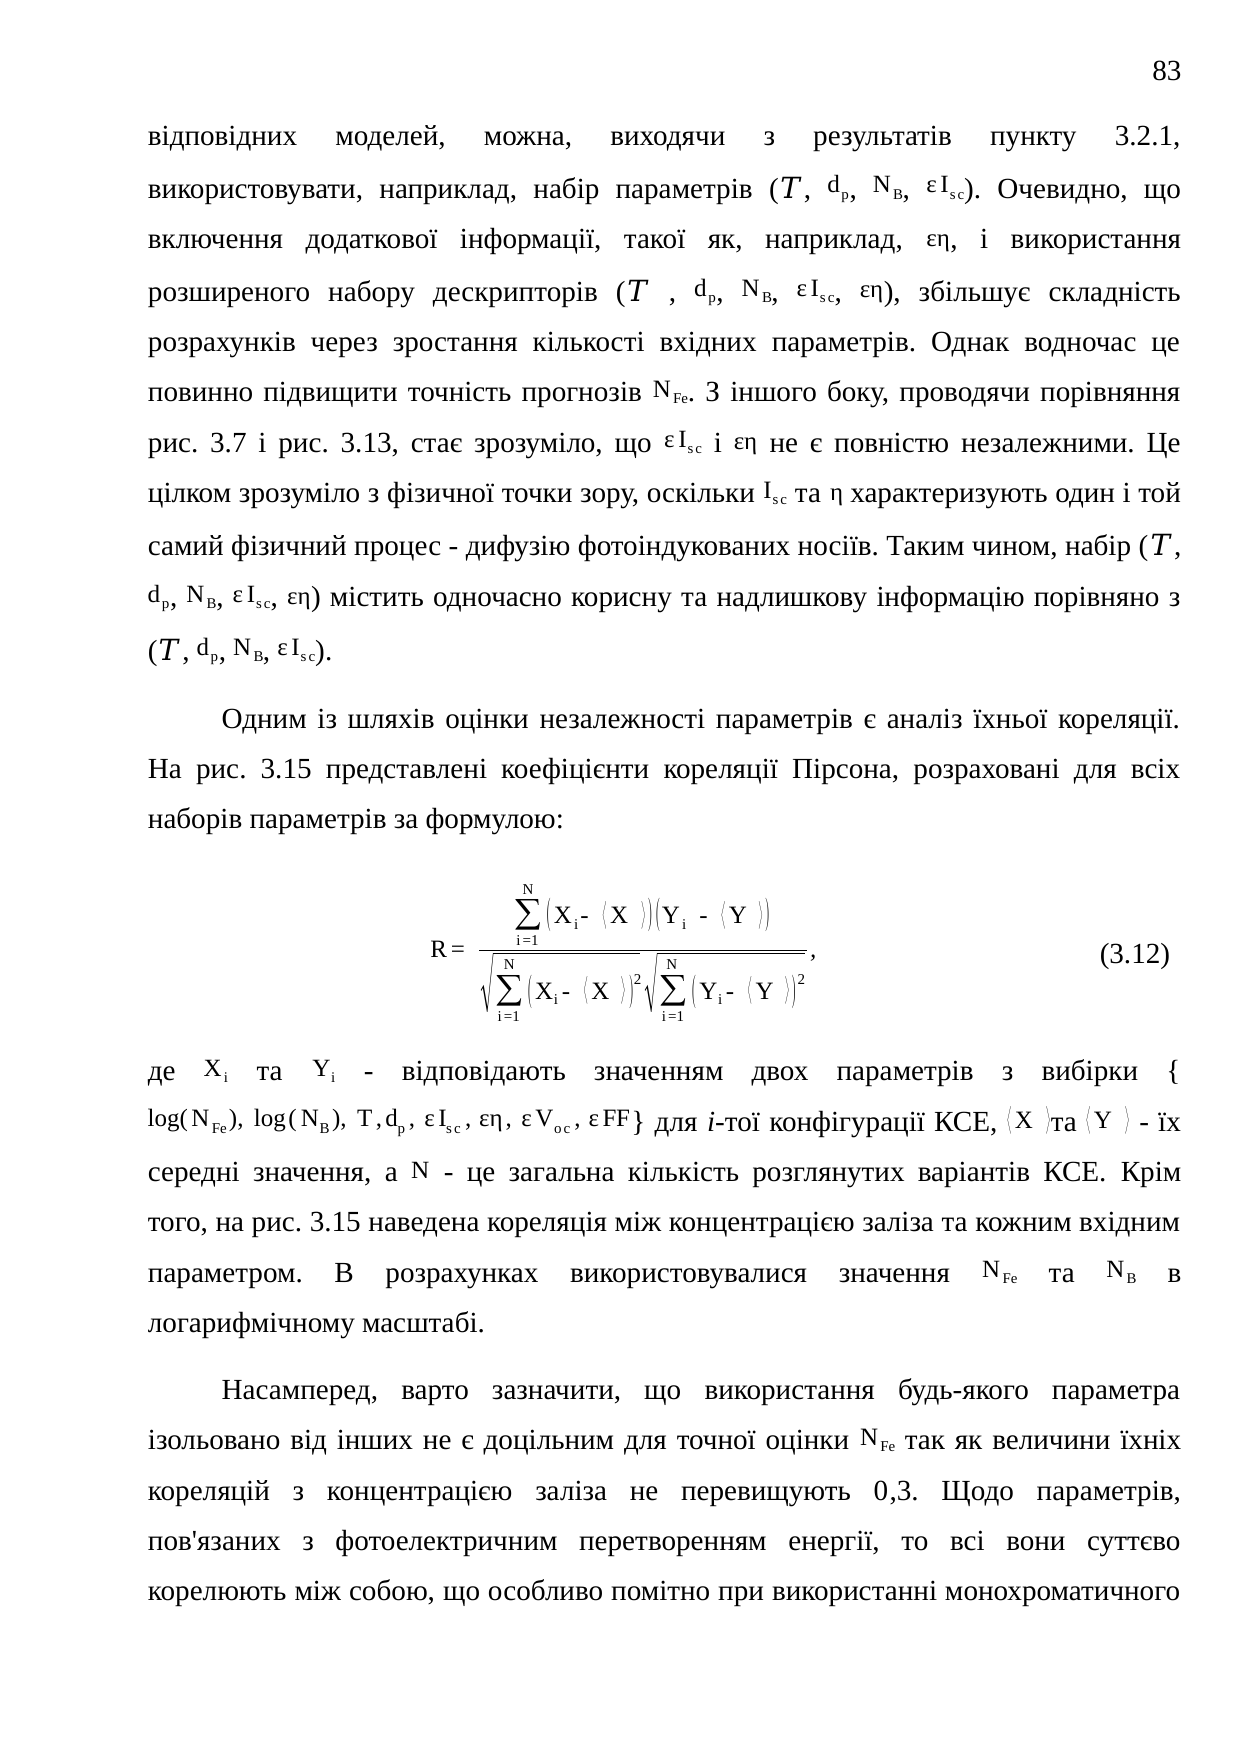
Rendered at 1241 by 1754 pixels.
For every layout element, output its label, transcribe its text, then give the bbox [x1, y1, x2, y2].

table_header (3.12) [1088, 869, 1181, 1053]
table_header [148, 869, 1088, 1053]
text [148, 118, 1181, 667]
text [148, 1372, 1181, 1607]
text де та - відповідають значенням двох параметрів з вибірки {} для і-тої конфігурації КСЕ, та - їх середні значення, а - це загальна кількість розглянутих варіантів КСЕ. Крім того, на рис. 3.15 наведена кореляція між концентрацією заліза та кожним вхідним параметром. В розрахунках використовувалися значення та в логарифмічному масштабі. [148, 1053, 1181, 1339]
text Одним із шляхів оцінки незалежності параметрів є аналіз їхньої кореляції. На рис. 3.15 представлені коефіцієнти кореляції Пірсона, розраховані для всіх наборів параметрів за формулою: [148, 701, 1181, 835]
